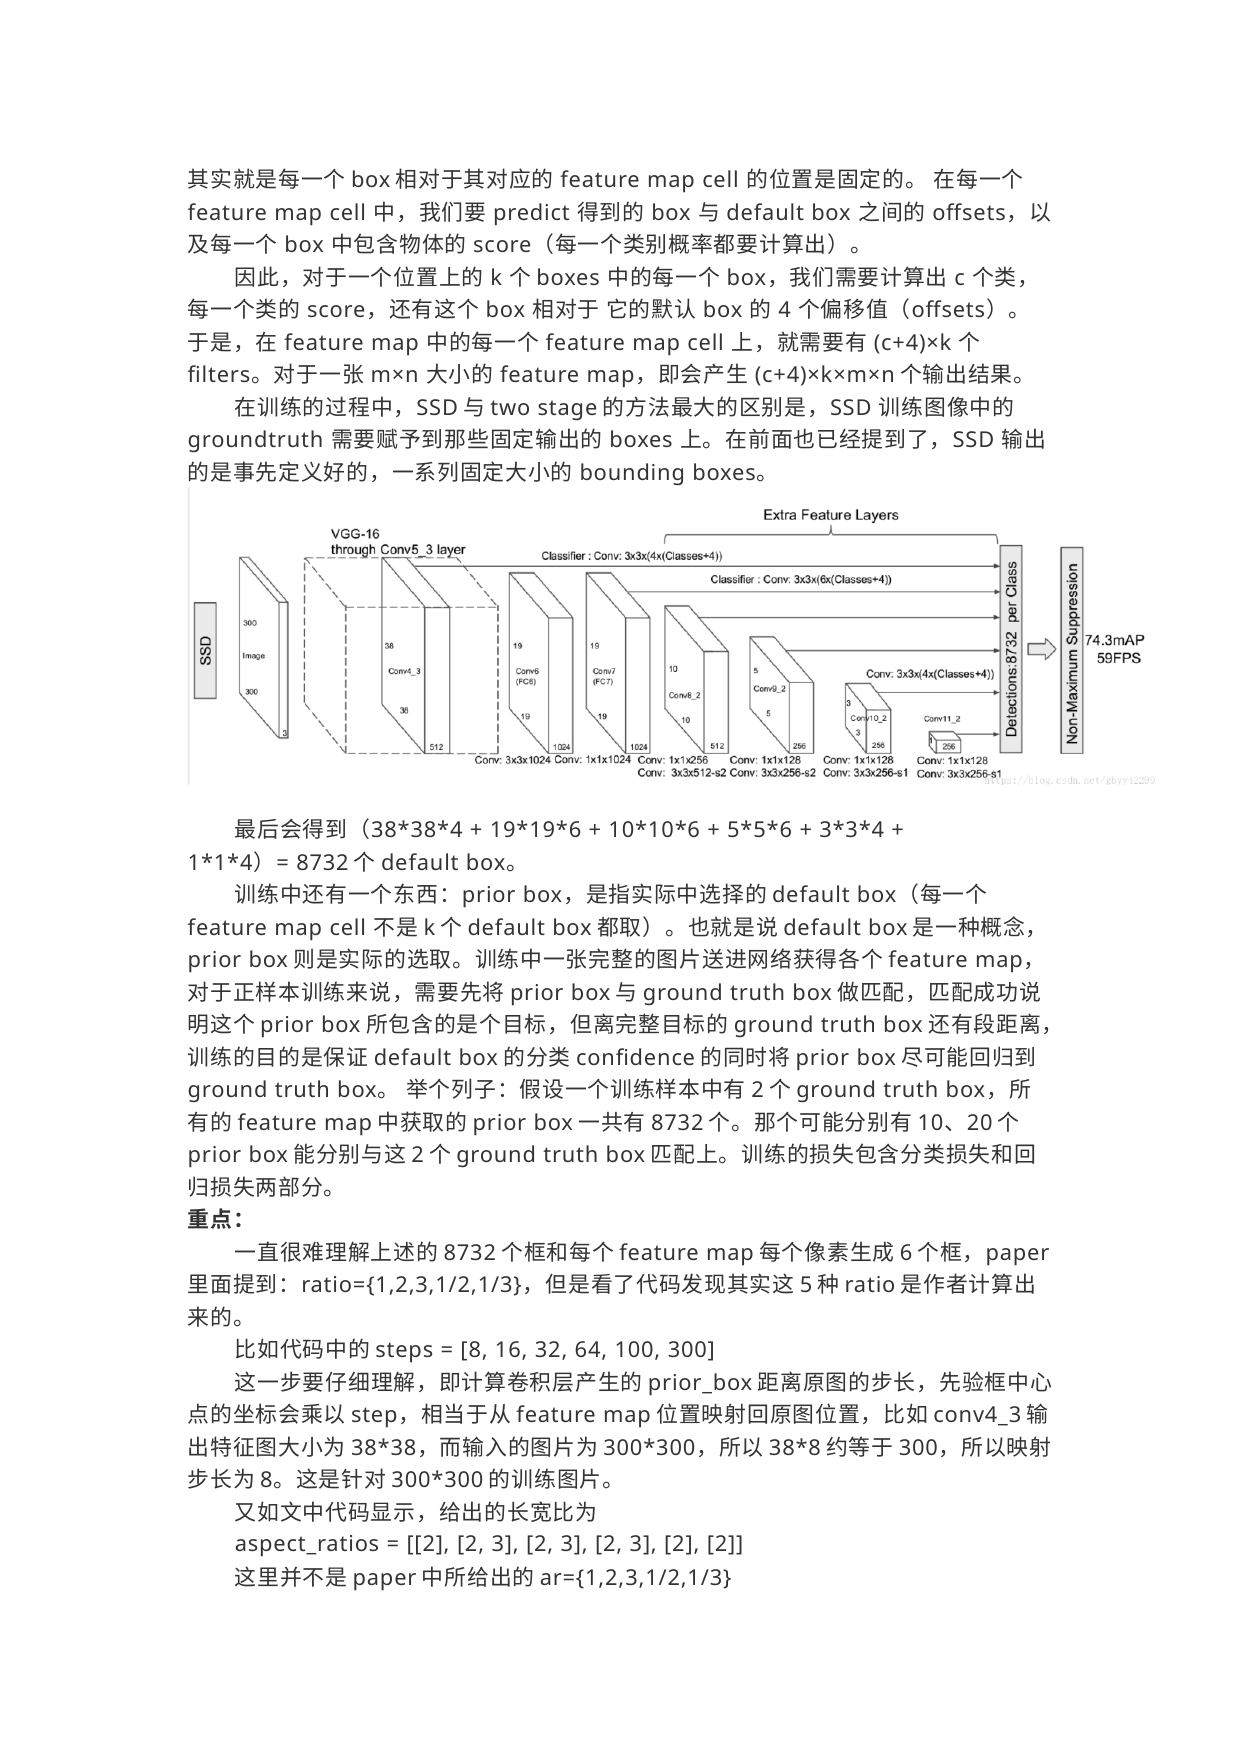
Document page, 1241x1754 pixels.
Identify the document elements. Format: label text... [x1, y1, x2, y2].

text 在训练的过程中，SSD与two stage的方法最大的区别是，SSD 训练图像中的 groundtruth 需要赋予到那些固定输出的 boxes 上。在前面也已经提到了，SSD 输出的是事先定义好的，一系列固定大小的 bounding boxes。 [187, 389, 1053, 487]
text 又如文中代码显示，给出的长宽比为 [187, 1494, 1053, 1527]
text 这一步要仔细理解，即计算卷积层产生的prior_box距离原图的步长，先验框中心点的坐标会乘以step，相当于从feature map位置映射回原图位置，比如conv4_3输出特征图大小为38*38，而输入的图片为300*300，所以38*8约等于300，所以映射步长为8。这是针对300*300的训练图片。 [187, 1364, 1053, 1494]
text 这里并不是paper中所给出的ar={1,2,3,1/2,1/3} [187, 1559, 1053, 1592]
text 最后会得到（38*38*4 + 19*19*6 + 10*10*6 + 5*5*6 + 3*3*4 + 1*1*4）= 8732个default box。 [187, 812, 1053, 877]
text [187, 162, 1053, 259]
text 比如代码中的steps = [8, 16, 32, 64, 100, 300] [187, 1332, 1053, 1364]
text aspect_ratios = [[2], [2, 3], [2, 3], [2, 3], [2], [2]] [187, 1527, 1053, 1559]
text 重点： [187, 1202, 1053, 1234]
text 一直很难理解上述的8732个框和每个feature map每个像素生成6个框，paper里面提到：ratio={1,2,3,1/2,1/3}，但是看了代码发现其实这5种ratio是作者计算出来的。 [187, 1234, 1053, 1332]
picture [187, 487, 1161, 791]
text 训练中还有一个东西：prior box，是指实际中选择的default box（每一个feature map cell 不是k个default box都取）。也就是说default box是一种概念，prior box则是实际的选取。训练中一张完整的图片送进网络获得各个feature map，对于正样本训练来说，需要先将prior box与ground truth box做匹配，匹配成功说明这个prior box所包含的是个目标，但离完整目标的ground truth box还有段距离，训练的目的是保证default box的分类confidence的同时将prior box尽可能回归到ground truth box。 举个列子：假设一个训练样本中有2个ground truth box，所有的feature map中获取的prior box一共有8732个。那个可能分别有10、20个prior box能分别与这2个ground truth box匹配上。训练的损失包含分类损失和回归损失两部分。 [187, 877, 1053, 1202]
text 因此，对于一个位置上的 k 个boxes 中的每一个 box，我们需要计算出 c 个类，每一个类的 score，还有这个 box 相对于 它的默认 box 的 4 个偏移值（offsets）。于是，在 feature map 中的每一个 feature map cell 上，就需要有 (c+4)×k 个 filters。对于一张 m×n 大小的 feature map，即会产生 (c+4)×k×m×n个输出结果。 [187, 259, 1053, 389]
